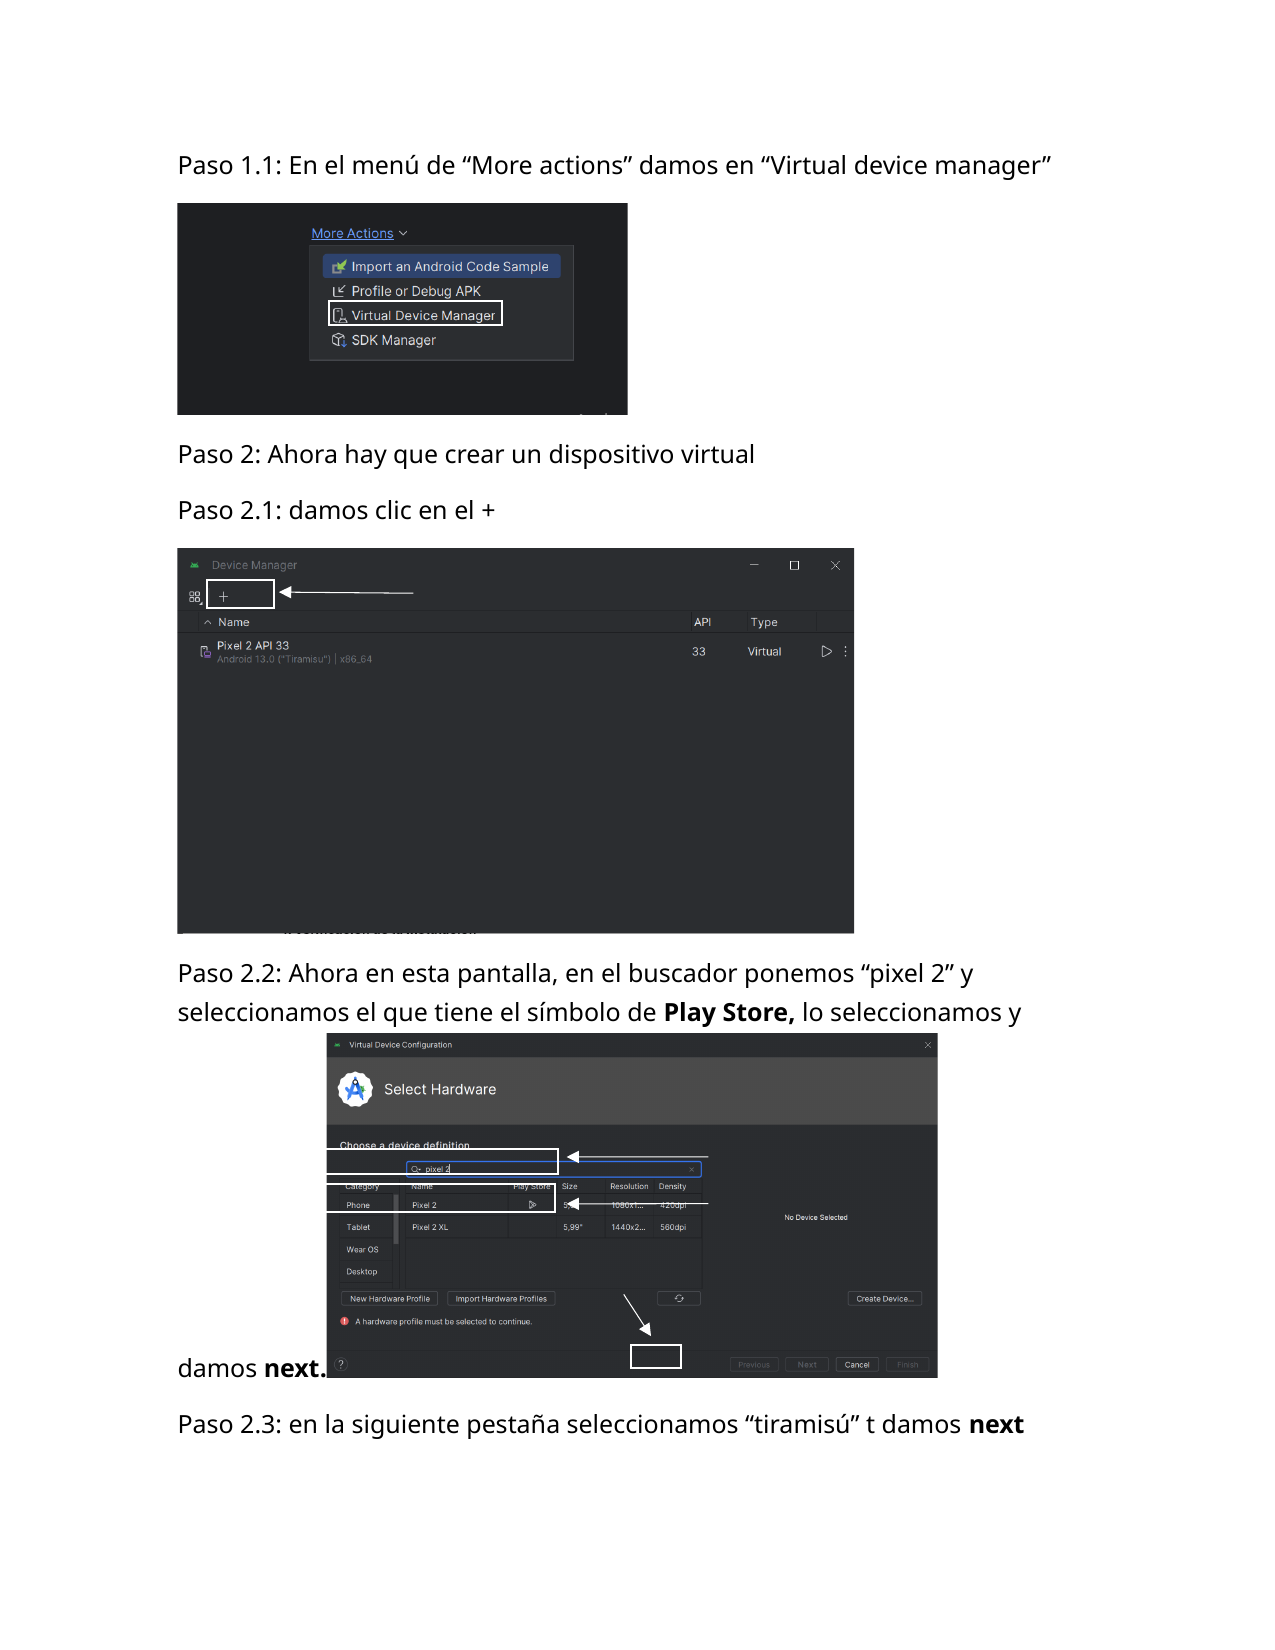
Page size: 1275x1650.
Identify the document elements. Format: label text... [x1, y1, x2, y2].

picture [177, 203, 628, 415]
picture [326, 1033, 938, 1378]
picture [326, 1185, 554, 1211]
text Paso 1.1: En el menú de “More actions” damos en “Virtual device manager” [177, 148, 1098, 182]
text Paso 2.3: en la siguiente pestaña seleccionamos “tiramisú” t damos next [177, 1407, 1098, 1441]
picture [326, 1150, 557, 1173]
picture [177, 548, 855, 934]
text Paso 2: Ahora hay que crear un dispositivo virtual [177, 437, 1098, 471]
text Paso 2.1: damos clic en el + [177, 492, 1098, 527]
